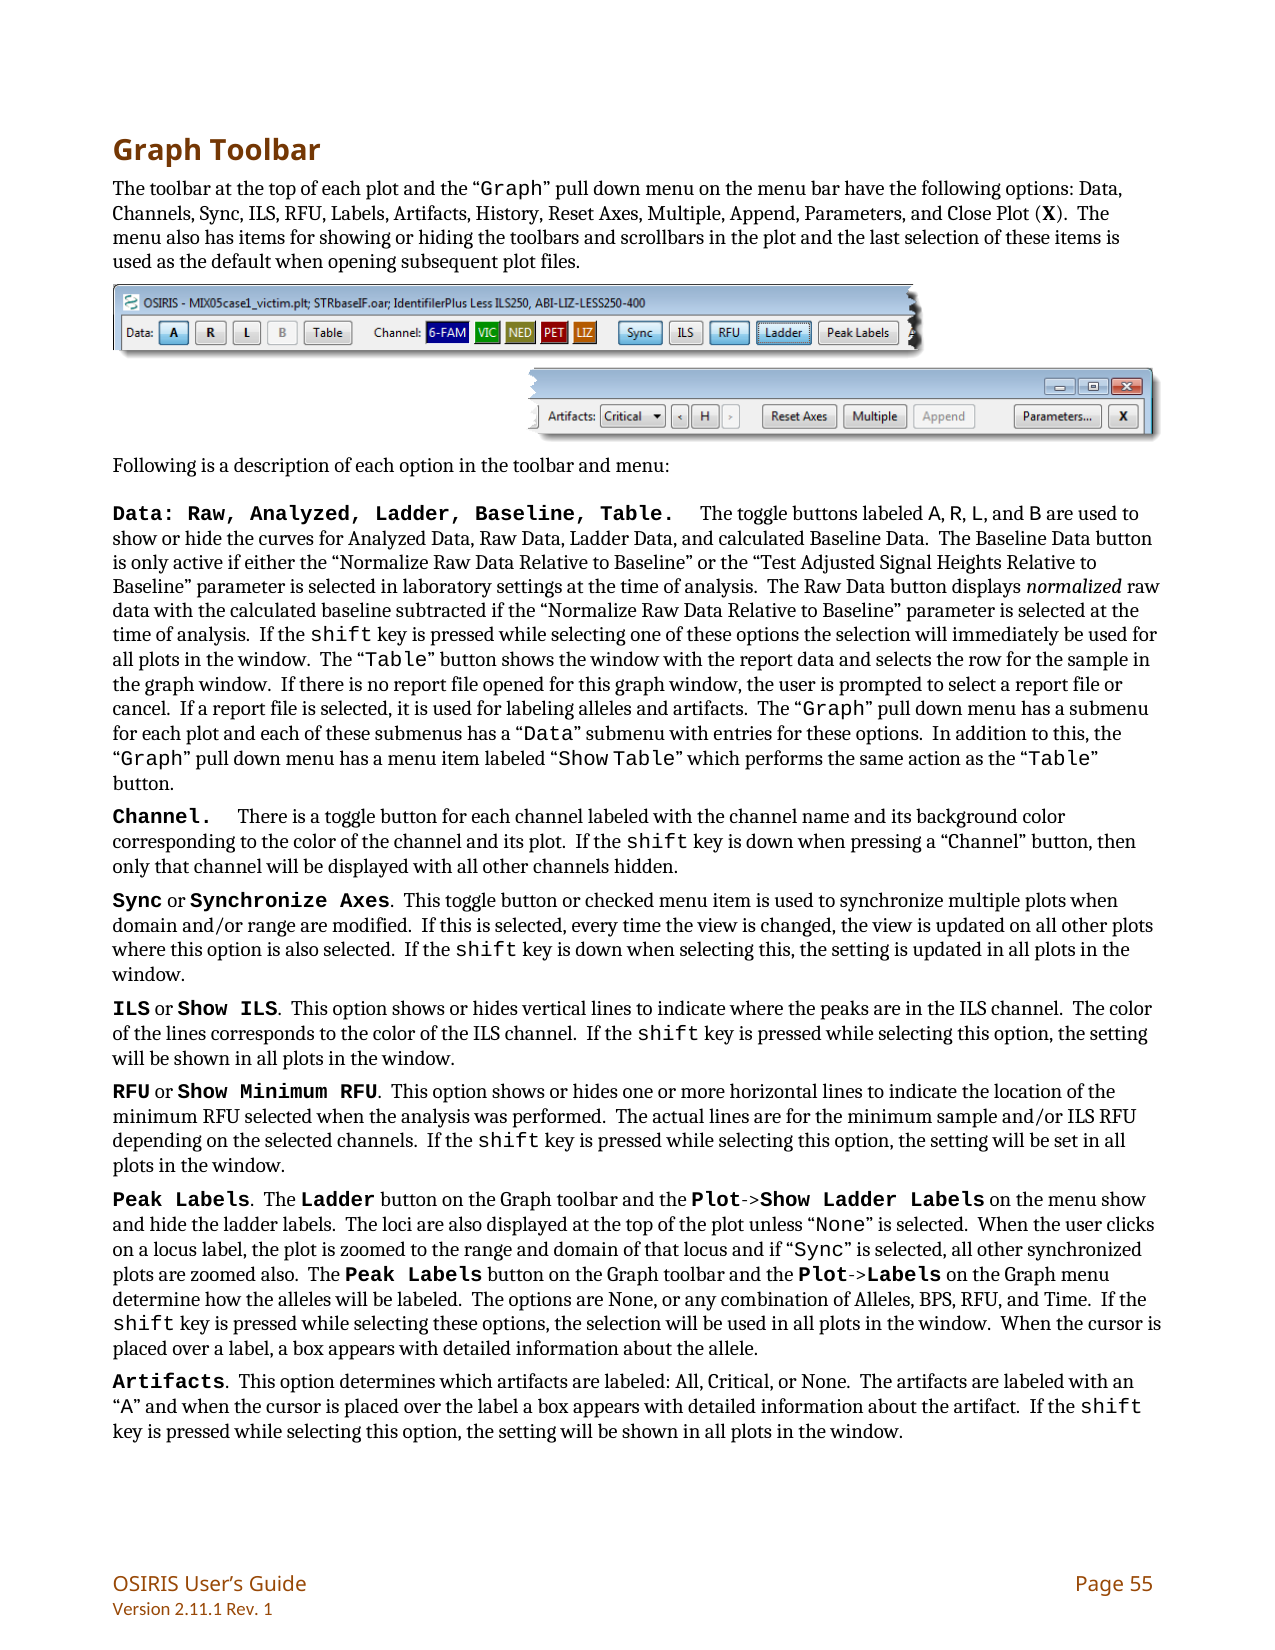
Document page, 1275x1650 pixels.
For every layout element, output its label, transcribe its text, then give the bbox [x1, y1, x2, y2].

text Following is a description of each option in the toolbar and menu: [112, 454, 1162, 478]
text ILS or Show ILS. This option shows or hides vertical lines to indicate where the peaks are in the ILS channel. The color of the lines corresponds to the color of the ILS channel. If the shift key is pressed while selecting this option, the setting will be shown in all plots in the window. [112, 996, 1162, 1070]
text Channel. There is a toggle button for each channel labeled with the channel name and its background color corresponding to the color of the channel and its plot. If the shift key is down when pressing a “Channel” button, then only that channel will be displayed with all other channels hidden. [112, 805, 1162, 879]
picture [112, 283, 1168, 445]
text Data: Raw, Analyzed, Ladder, Baseline, Table. The toggle buttons labeled A, R, L, and B are used to show or hide the curves for Analyzed Data, Raw Data, Ladder Data, and calculated Baseline Data. The Baseline Data button is only active if either the “Normalize Raw Data Relative to Baseline” or the “Test Adjusted Signal Heights Relative to Baseline” parameter is selected in laboratory settings at the time of analysis. The Raw Data button displays normalized raw data with the calculated baseline subtracted if the “Normalize Raw Data Relative to Baseline” parameter is selected at the time of analysis. If the shift key is pressed while selecting one of these options the selection will immediately be used for all plots in the window. The “Table” button shows the window with the report data and selects the row for the sample in the graph window. If there is no report file opened for this graph window, the user is prompted to select a report file or cancel. If a report file is selected, it is used for labeling alleles and artifacts. The “Graph” pull down menu has a submenu for each plot and each of these submenus has a “Data” submenu with entries for these options. In addition to this, the “Graph” pull down menu has a menu item labeled “Show Table” which performs the same action as the “Table” button. [112, 502, 1162, 796]
text Peak Labels. The Ladder button on the Graph toolbar and the Plot->Show Ladder Labels on the menu show and hide the ladder labels. The loci are also displayed at the top of the plot unless “None” is selected. When the user clicks on a locus label, the plot is zoomed to the range and domain of that locus and if “Sync” is selected, all other synchronized plots are zoomed also. The Peak Labels button on the Graph toolbar and the Plot->Labels on the Graph menu determine how the alleles will be labeled. The options are None, or any combination of Alleles, BPS, RFU, and Time. If the shift key is pressed while selecting these options, the selection will be used in all plots in the window. When the cursor is placed over a label, a box appears with detailed information about the allele. [112, 1187, 1162, 1360]
text The toolbar at the top of each plot and the “Graph” pull down menu on the menu bar have the following options: Data, Channels, Sync, ILS, RFU, Labels, Artifacts, History, Reset Axes, Multiple, Append, Parameters, and Close Plot (X). The menu also has items for showing or hiding the toolbars and scrollbars in the plot and the last selection of these items is used as the default when opening subsequent plot files. [112, 177, 1162, 274]
text Sync or Synchronize Axes. This toggle button or checked menu item is used to synchronize multiple plots when domain and/or range are modified. If this is selected, every time the view is changed, the view is updated on all other plots where this option is also selected. If the shift key is down when selecting this, the setting is updated in all plots in the window. [112, 889, 1162, 987]
text Artifacts. This option determines which artifacts are labeled: All, Critical, or None. The artifacts are labeled with an “A” and when the cursor is placed over the label a box appears with detailed information about the artifact. If the shift key is pressed while selecting this option, the setting will be shown in all plots in the window. [112, 1370, 1162, 1444]
text RFU or Show Minimum RFU. This option shows or hides one or more horizontal lines to indicate the location of the minimum RFU selected when the analysis was performed. The actual lines are for the minimum sample and/or ILS RFU depending on the selected channels. If the shift key is pressed while selecting this option, the setting will be set in all plots in the window. [112, 1080, 1162, 1178]
subtitle Graph Toolbar [112, 129, 1162, 168]
